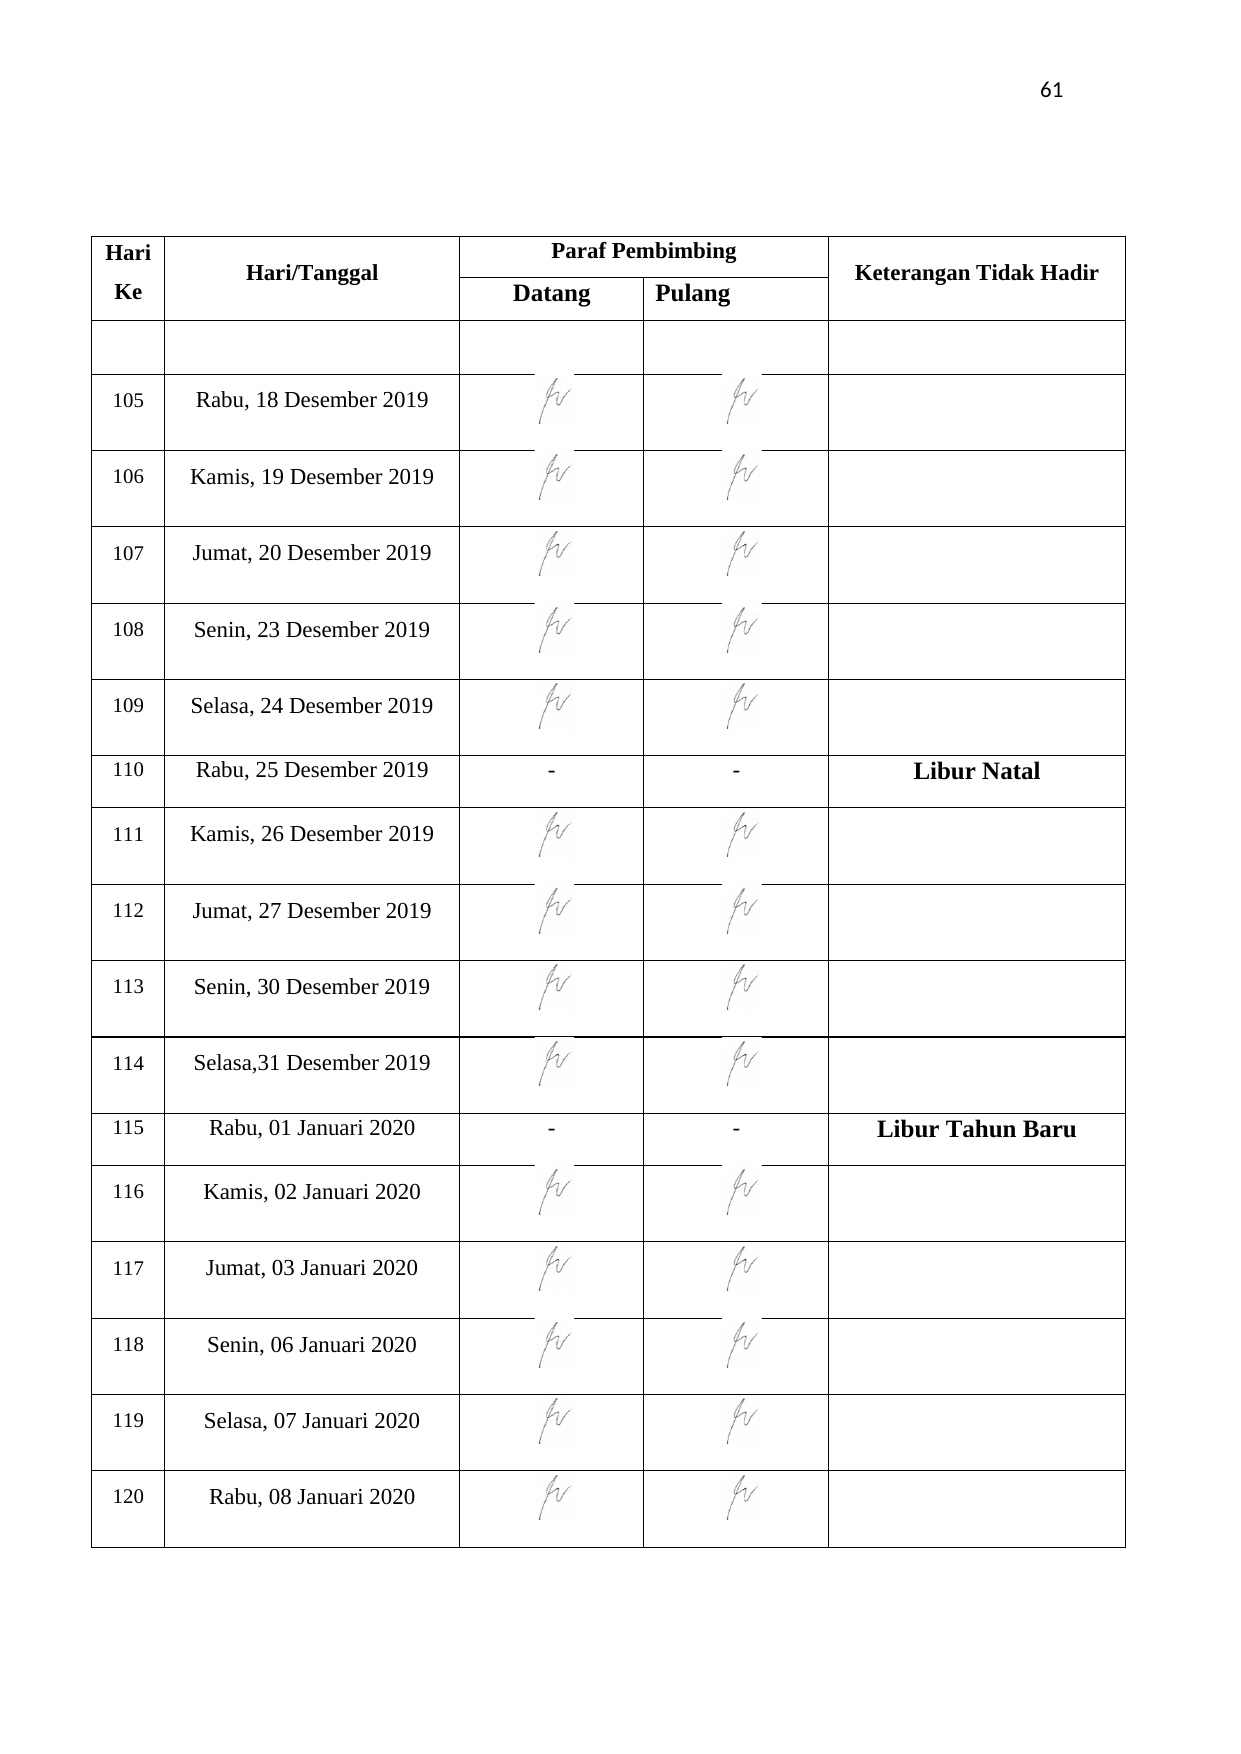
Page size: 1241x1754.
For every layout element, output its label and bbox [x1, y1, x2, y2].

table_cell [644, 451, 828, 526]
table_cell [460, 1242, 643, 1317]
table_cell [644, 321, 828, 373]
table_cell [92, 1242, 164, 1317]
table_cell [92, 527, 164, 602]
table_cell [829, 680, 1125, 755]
picture [722, 1318, 762, 1370]
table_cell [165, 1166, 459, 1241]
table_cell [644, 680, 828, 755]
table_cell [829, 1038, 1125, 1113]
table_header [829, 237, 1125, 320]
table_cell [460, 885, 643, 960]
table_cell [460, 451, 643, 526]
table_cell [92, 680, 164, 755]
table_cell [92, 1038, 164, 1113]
picture [534, 374, 575, 426]
picture [722, 680, 762, 731]
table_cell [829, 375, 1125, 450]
picture [534, 1242, 575, 1293]
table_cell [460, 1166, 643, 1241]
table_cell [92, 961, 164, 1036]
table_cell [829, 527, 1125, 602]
picture [722, 527, 762, 578]
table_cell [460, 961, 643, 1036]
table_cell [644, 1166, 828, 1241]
picture [722, 450, 762, 502]
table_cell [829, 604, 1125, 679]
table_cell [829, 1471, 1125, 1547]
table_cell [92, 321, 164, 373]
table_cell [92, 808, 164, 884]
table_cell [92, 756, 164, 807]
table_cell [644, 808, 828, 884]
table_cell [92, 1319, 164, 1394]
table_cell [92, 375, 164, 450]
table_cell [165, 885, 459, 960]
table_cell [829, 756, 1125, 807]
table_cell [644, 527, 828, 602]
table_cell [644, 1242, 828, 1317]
picture [534, 527, 575, 578]
picture [534, 961, 575, 1012]
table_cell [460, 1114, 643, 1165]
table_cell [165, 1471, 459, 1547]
picture [722, 1165, 762, 1217]
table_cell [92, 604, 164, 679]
picture [722, 1242, 762, 1293]
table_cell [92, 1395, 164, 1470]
picture [534, 1318, 575, 1370]
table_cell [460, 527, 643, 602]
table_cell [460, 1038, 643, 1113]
picture [722, 961, 762, 1012]
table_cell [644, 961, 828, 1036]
picture [534, 808, 575, 859]
picture [534, 450, 575, 502]
picture [722, 1471, 762, 1522]
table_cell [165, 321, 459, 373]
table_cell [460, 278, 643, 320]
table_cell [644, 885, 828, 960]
picture [722, 1395, 762, 1446]
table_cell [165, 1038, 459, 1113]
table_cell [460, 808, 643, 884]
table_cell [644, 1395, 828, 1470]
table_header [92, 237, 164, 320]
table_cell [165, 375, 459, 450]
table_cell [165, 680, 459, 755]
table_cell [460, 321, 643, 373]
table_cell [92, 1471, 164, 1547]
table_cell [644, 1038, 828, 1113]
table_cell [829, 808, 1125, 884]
picture [534, 884, 575, 936]
picture [722, 1037, 762, 1088]
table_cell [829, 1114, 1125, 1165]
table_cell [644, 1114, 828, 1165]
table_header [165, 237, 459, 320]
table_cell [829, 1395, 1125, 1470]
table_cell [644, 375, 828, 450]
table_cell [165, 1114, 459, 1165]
picture [534, 1471, 575, 1522]
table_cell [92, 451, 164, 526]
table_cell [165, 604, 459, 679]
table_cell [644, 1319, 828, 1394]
picture [722, 808, 762, 859]
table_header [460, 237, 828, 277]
picture [534, 1395, 575, 1446]
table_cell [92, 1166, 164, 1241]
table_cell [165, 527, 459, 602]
picture [722, 374, 762, 426]
picture [534, 1037, 575, 1088]
picture [534, 680, 575, 731]
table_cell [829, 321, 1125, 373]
picture [722, 884, 762, 936]
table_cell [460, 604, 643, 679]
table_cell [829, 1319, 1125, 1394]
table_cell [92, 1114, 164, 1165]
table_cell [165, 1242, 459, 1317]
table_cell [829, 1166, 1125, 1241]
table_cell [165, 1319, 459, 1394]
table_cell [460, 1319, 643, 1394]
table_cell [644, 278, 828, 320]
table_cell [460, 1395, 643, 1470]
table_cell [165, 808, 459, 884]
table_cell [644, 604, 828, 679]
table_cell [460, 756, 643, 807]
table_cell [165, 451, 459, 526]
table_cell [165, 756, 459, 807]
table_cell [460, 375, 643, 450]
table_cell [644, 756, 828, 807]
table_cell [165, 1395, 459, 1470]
picture [722, 603, 762, 655]
picture [534, 1165, 575, 1217]
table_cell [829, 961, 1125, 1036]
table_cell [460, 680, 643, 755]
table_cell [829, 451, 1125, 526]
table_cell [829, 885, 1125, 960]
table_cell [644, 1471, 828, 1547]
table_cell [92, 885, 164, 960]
picture [534, 603, 575, 655]
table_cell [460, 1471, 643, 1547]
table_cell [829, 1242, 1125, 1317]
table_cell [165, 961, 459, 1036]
